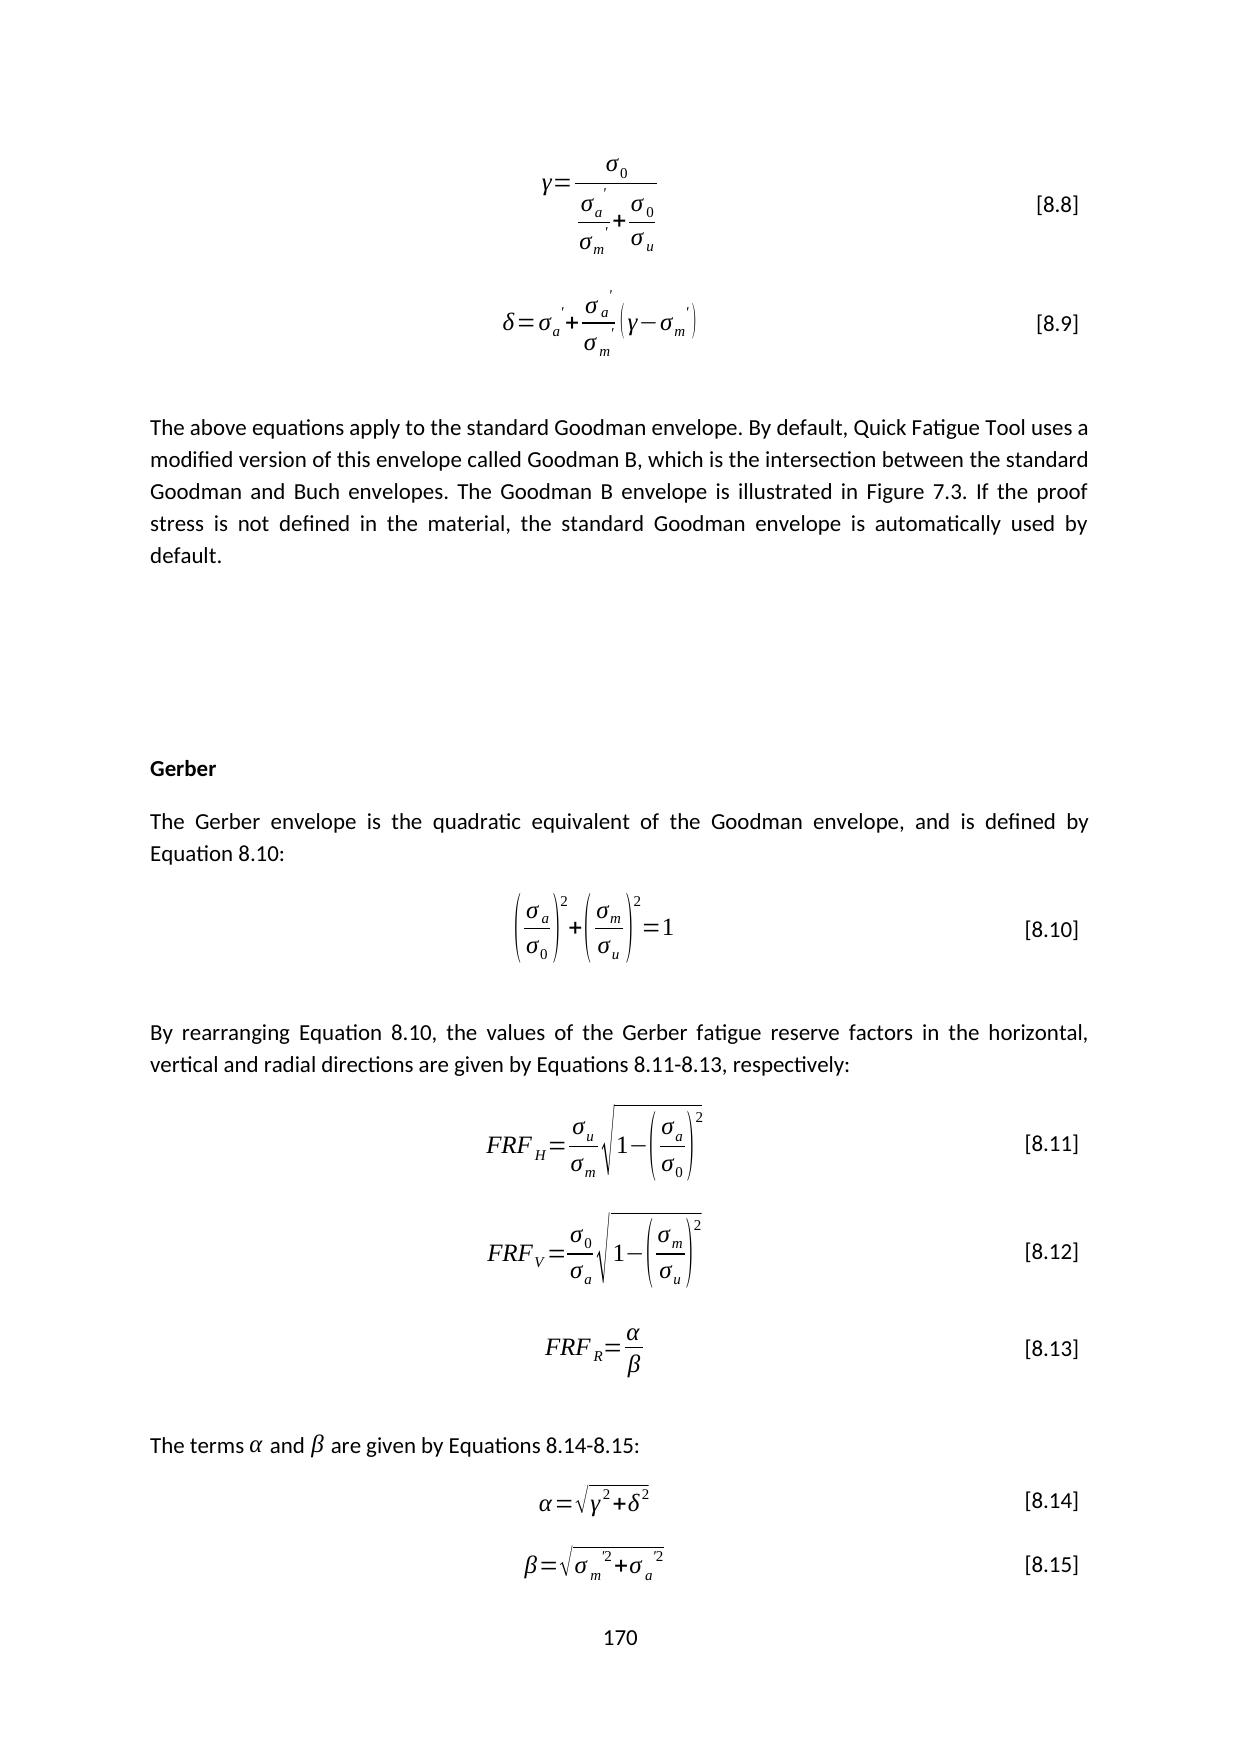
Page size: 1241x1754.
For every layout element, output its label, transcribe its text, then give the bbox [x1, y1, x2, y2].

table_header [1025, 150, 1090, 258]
text By rearranging Equation 8.10, the values of the Gerber fatigue reserve factors in the horizontal, vertical and radial directions are given by Equations 8.11-8.13, respectively: [150, 1018, 1090, 1079]
text The above equations apply to the standard Goodman envelope. By default, Quick Fatigue Tool uses a modified version of this envelope called Goodman B, which is the intersection between the standard Goodman and Buch envelopes. The Goodman B envelope is illustrated in Figure 7.3. If the proof stress is not defined in the material, the standard Goodman envelope is automatically used by default. [150, 413, 1090, 570]
text The Gerber envelope is the quadratic equivalent of the Goodman envelope, and is defined by Equation 8.10: [150, 807, 1090, 867]
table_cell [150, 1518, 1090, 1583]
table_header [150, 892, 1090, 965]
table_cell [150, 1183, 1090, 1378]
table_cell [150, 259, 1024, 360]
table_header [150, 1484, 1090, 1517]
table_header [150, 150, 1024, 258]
text Gerber [150, 754, 1090, 782]
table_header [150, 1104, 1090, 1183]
text The terms and are given by Equations 8.14-8.15: [150, 1431, 1090, 1459]
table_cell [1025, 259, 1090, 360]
